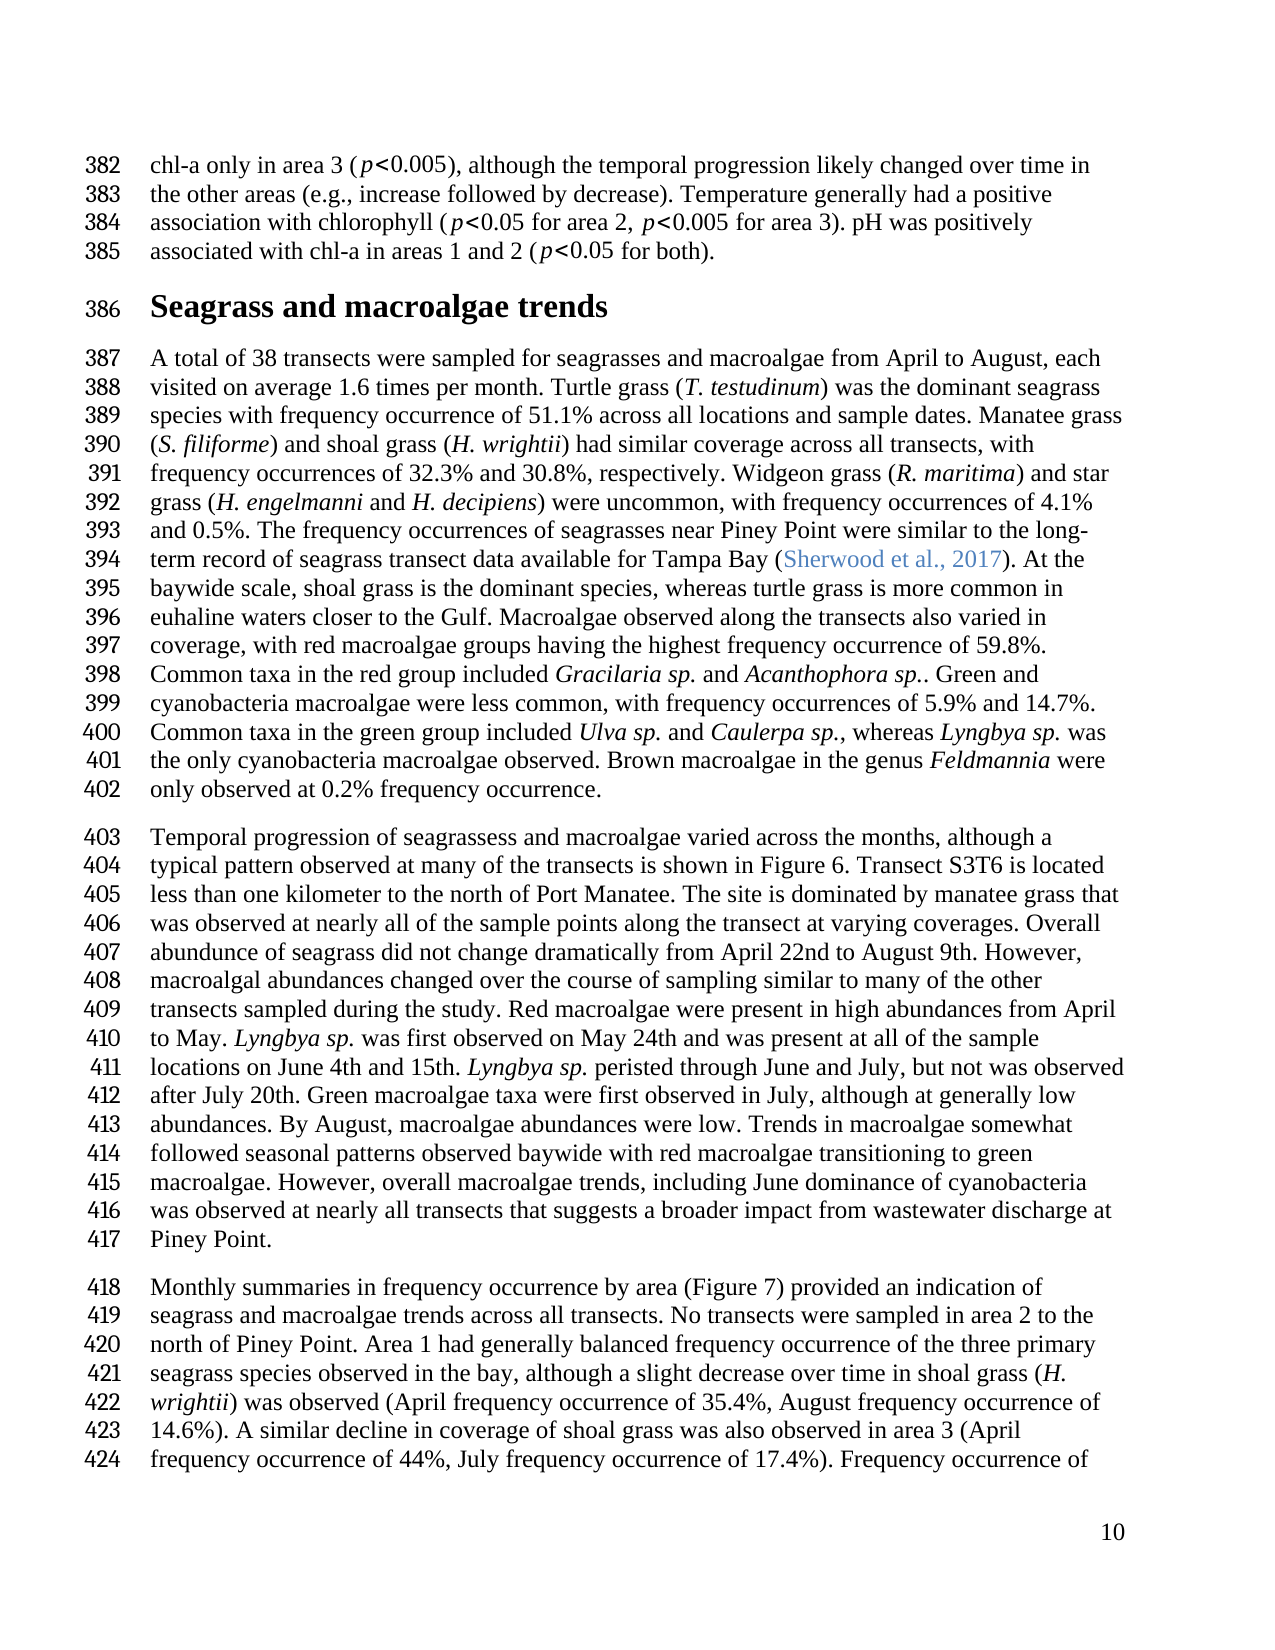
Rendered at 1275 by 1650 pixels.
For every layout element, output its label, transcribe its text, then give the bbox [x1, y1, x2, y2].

subtitle Seagrass and macroalgae trends [150, 286, 1125, 324]
text A total of 38 transects were sampled for seagrasses and macroalgae from April to August, each visited on average 1.6 times per month. Turtle grass (T. testudinum) was the dominant seagrass species with frequency occurrence of 51.1% across all locations and sample dates. Manatee grass (S. filiforme) and shoal grass (H. wrightii) had similar coverage across all transects, with frequency occurrences of 32.3% and 30.8%, respectively. Widgeon grass (R. maritima) and star grass (H. engelmanni and H. decipiens) were uncommon, with frequency occurrences of 4.1% and 0.5%. The frequency occurrences of seagrasses near Piney Point were similar to the long-term record of seagrass transect data available for Tampa Bay (Sherwood et al., 2017). At the baywide scale, shoal grass is the dominant species, whereas turtle grass is more common in euhaline waters closer to the Gulf. Macroalgae observed along the transects also varied in coverage, with red macroalgae groups having the highest frequency occurrence of 59.8%. Common taxa in the red group included Gracilaria sp. and Acanthophora sp.. Green and cyanobacteria macroalgae were less common, with frequency occurrences of 5.9% and 14.7%. Common taxa in the green group included Ulva sp. and Caulerpa sp., whereas Lyngbya sp. was the only cyanobacteria macroalgae observed. Brown macroalgae in the genus Feldmannia were only observed at 0.2% frequency occurrence. [150, 343, 1125, 803]
text Temporal progression of seagrassess and macroalgae varied across the months, although a typical pattern observed at many of the transects is shown in Figure 6. Transect S3T6 is located less than one kilometer to the north of Port Manatee. The site is dominated by manatee grass that was observed at nearly all of the sample points along the transect at varying coverages. Overall abundunce of seagrass did not change dramatically from April 22nd to August 9th. However, macroalgal abundances changed over the course of sampling similar to many of the other transects sampled during the study. Red macroalgae were present in high abundances from April to May. Lyngbya sp. was first observed on May 24th and was present at all of the sample locations on June 4th and 15th. Lyngbya sp. peristed through June and July, but not was observed after July 20th. Green macroalgae taxa were first observed in July, although at generally low abundances. By August, macroalgae abundances were low. Trends in macroalgae somewhat followed seasonal patterns observed baywide with red macroalgae transitioning to green macroalgae. However, overall macroalgae trends, including June dominance of cyanobacteria was observed at nearly all transects that suggests a broader impact from wastewater discharge at Piney Point. [150, 822, 1125, 1253]
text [150, 150, 1125, 265]
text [150, 1272, 1125, 1473]
